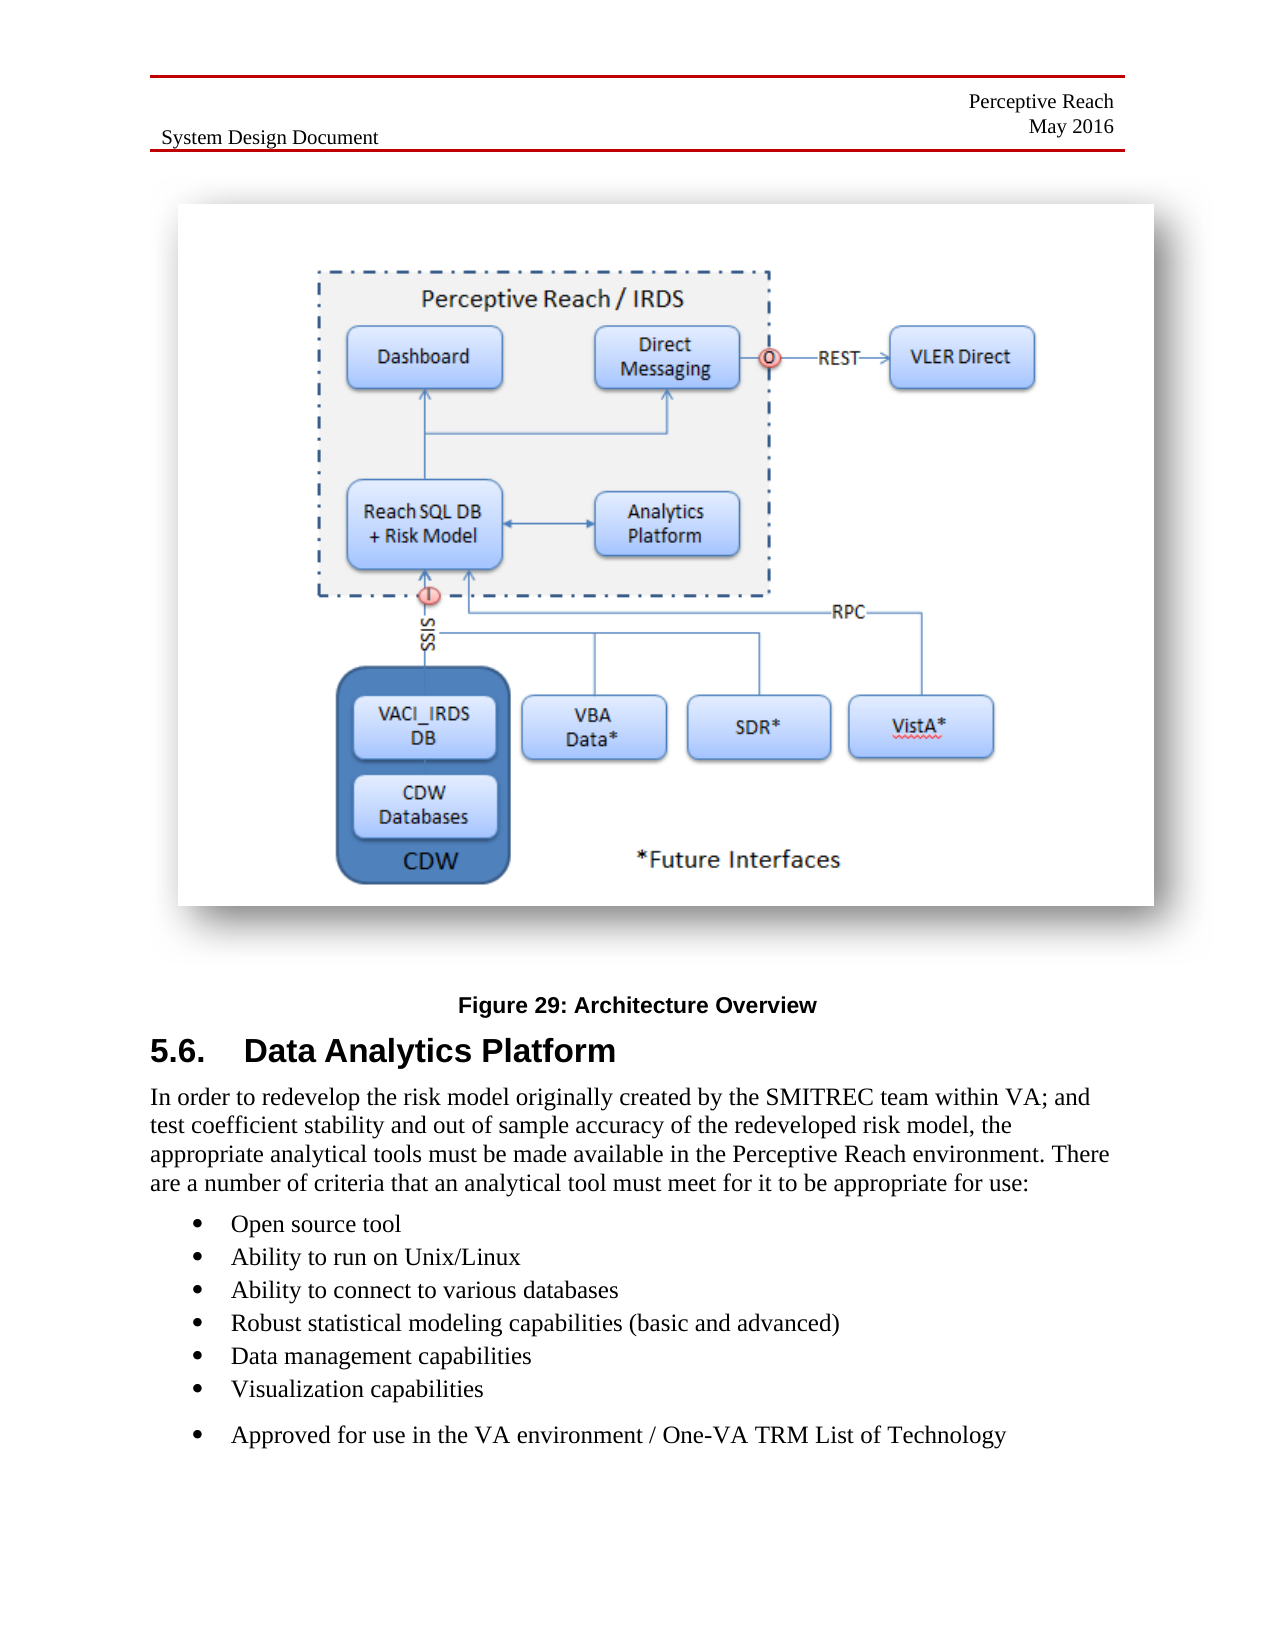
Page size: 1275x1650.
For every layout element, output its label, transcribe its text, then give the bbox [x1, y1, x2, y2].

list Approved for use in the VA environment / One-VA TRM List of Technology [193, 1420, 1125, 1448]
list Ability to connect to various databases [193, 1275, 1125, 1304]
list Data management capabilities [193, 1341, 1125, 1370]
text Figure 29: Architecture Overview [150, 992, 1125, 1018]
list Ability to run on Unix/Linux [193, 1242, 1125, 1271]
subtitle Data Analytics Platform [150, 1031, 1125, 1069]
text In order to redevelop the risk model originally created by the SMITREC team within VA; and test coefficient stability and out of sample accuracy of the redeveloped risk model, the appropriate analytical tools must be made available in the Perceptive Reach environment. There are a number of criteria that an analytical tool must meet for it to be appropriate for use: [150, 1082, 1125, 1197]
list Visualization capabilities [193, 1374, 1125, 1403]
picture [178, 204, 1154, 906]
list Robust statistical modeling capabilities (basic and advanced) [193, 1308, 1125, 1337]
list Open source tool [193, 1209, 1125, 1238]
